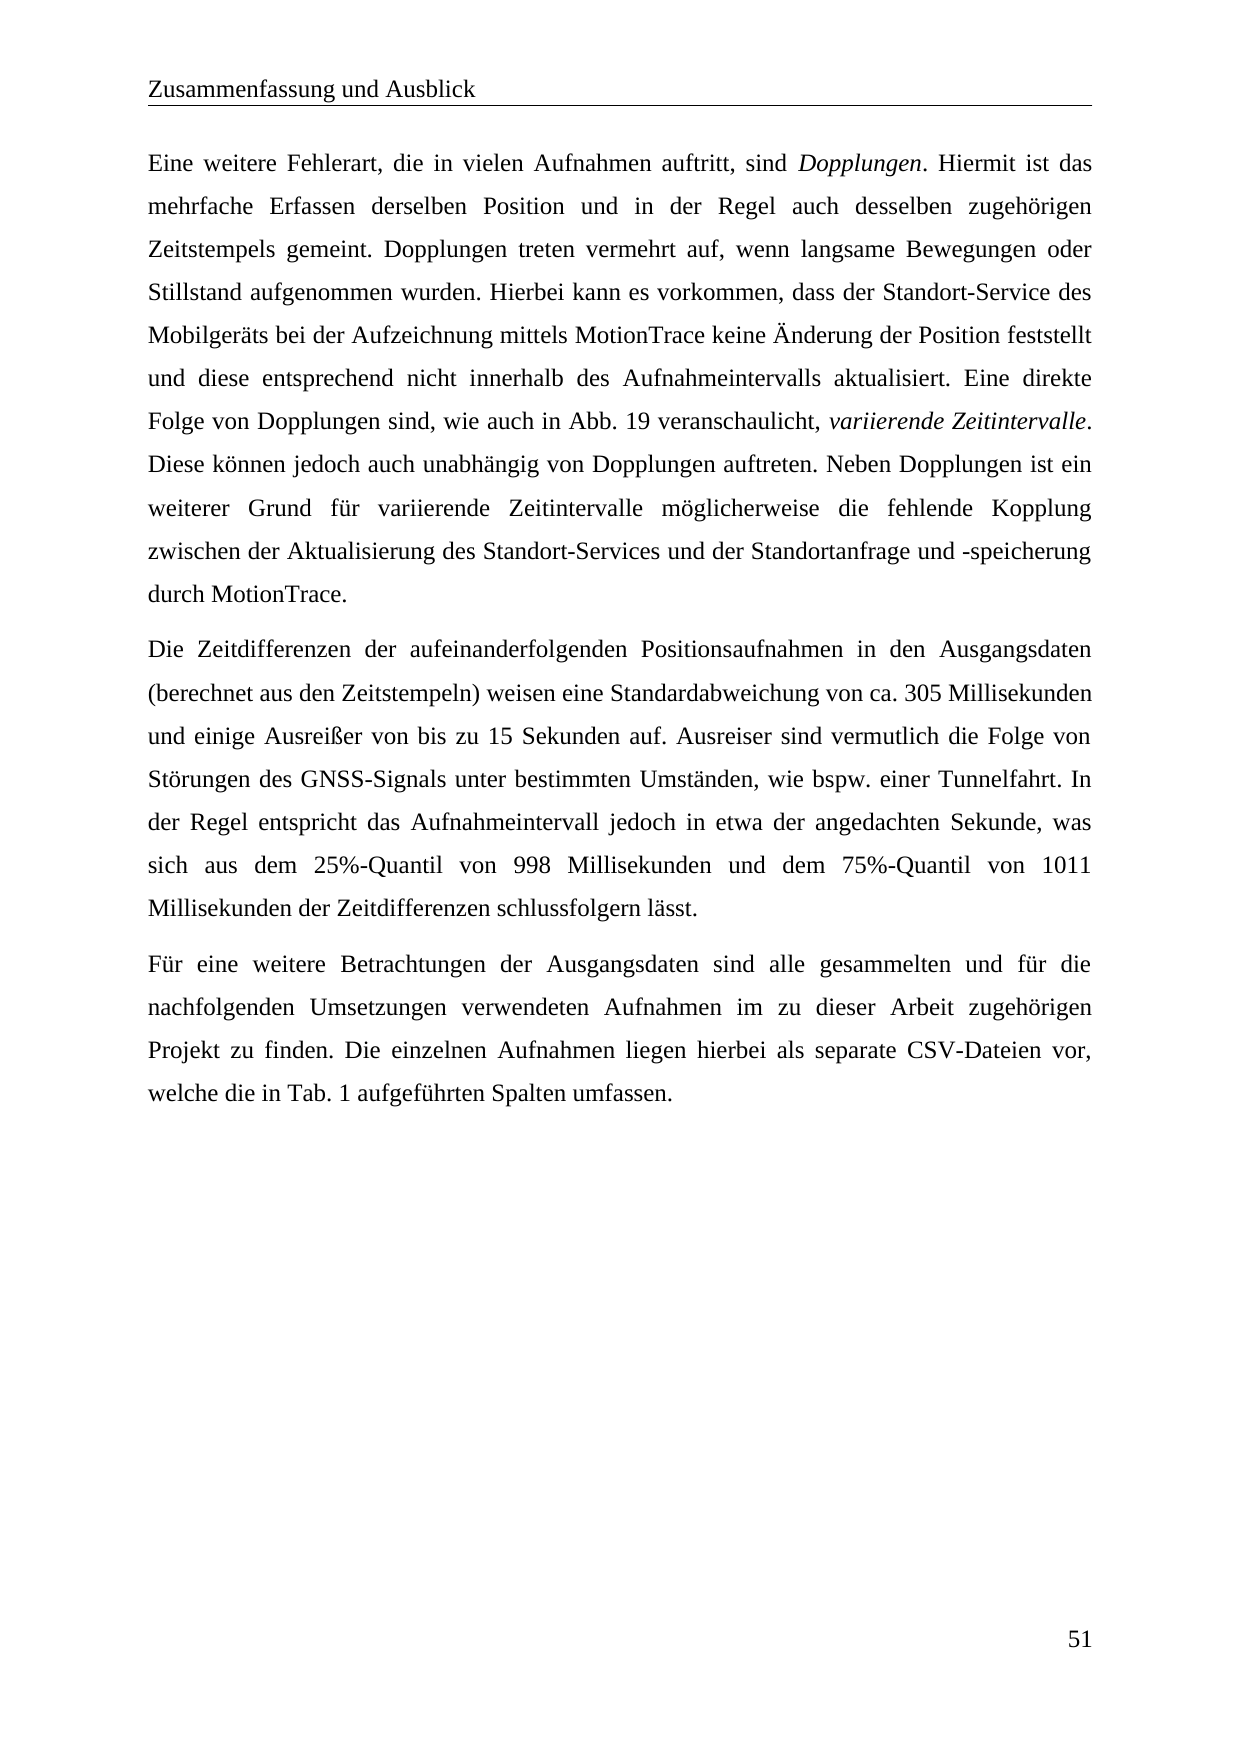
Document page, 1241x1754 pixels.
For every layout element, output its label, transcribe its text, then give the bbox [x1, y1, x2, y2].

text Eine weitere Fehlerart, die in vielen Aufnahmen auftritt, sind Dopplungen. Hiermit ist das mehrfache Erfassen derselben Position und in der Regel auch desselben zugehörigen Zeitstempels gemeint. Dopplungen treten vermehrt auf, wenn langsame Bewegungen oder Stillstand aufgenommen wurden. Hierbei kann es vorkommen, dass der Standort-Service des Mobilgeräts bei der Aufzeichnung mittels MotionTrace keine Änderung der Position feststellt und diese entsprechend nicht innerhalb des Aufnahmeintervalls aktualisiert. Eine direkte Folge von Dopplungen sind, wie auch in Abb. 19 veranschaulicht, variierende Zeitintervalle. Diese können jedoch auch unabhängig von Dopplungen auftreten. Neben Dopplungen ist ein weiterer Grund für variierende Zeitintervalle möglicherweise die fehlende Kopplung zwischen der Aktualisierung des Standort-Services und der Standortanfrage und -speicherung durch MotionTrace. [148, 148, 1092, 608]
text Die Zeitdifferenzen der aufeinanderfolgenden Positionsaufnahmen in den Ausgangsdaten (berechnet aus den Zeitstempeln) weisen eine Standardabweichung von ca. 305 Millisekunden und einige Ausreißer von bis zu 15 Sekunden auf. Ausreiser sind vermutlich die Folge von Störungen des GNSS-Signals unter bestimmten Umständen, wie bspw. einer Tunnelfahrt. In der Regel entspricht das Aufnahmeintervall jedoch in etwa der angedachten Sekunde, was sich aus dem 25%-Quantil von 998 Millisekunden und dem 75%-Quantil von 1011 Millisekunden der Zeitdifferenzen schlussfolgern lässt. [148, 634, 1092, 922]
text Für eine weitere Betrachtungen der Ausgangsdaten sind alle gesammelten und für die nachfolgenden Umsetzungen verwendeten Aufnahmen im zu dieser Arbeit zugehörigen Projekt zu finden. Die einzelnen Aufnahmen liegen hierbei als separate CSV-Dateien vor, welche die in Tab. 1 aufgeführten Spalten umfassen. [148, 949, 1092, 1107]
